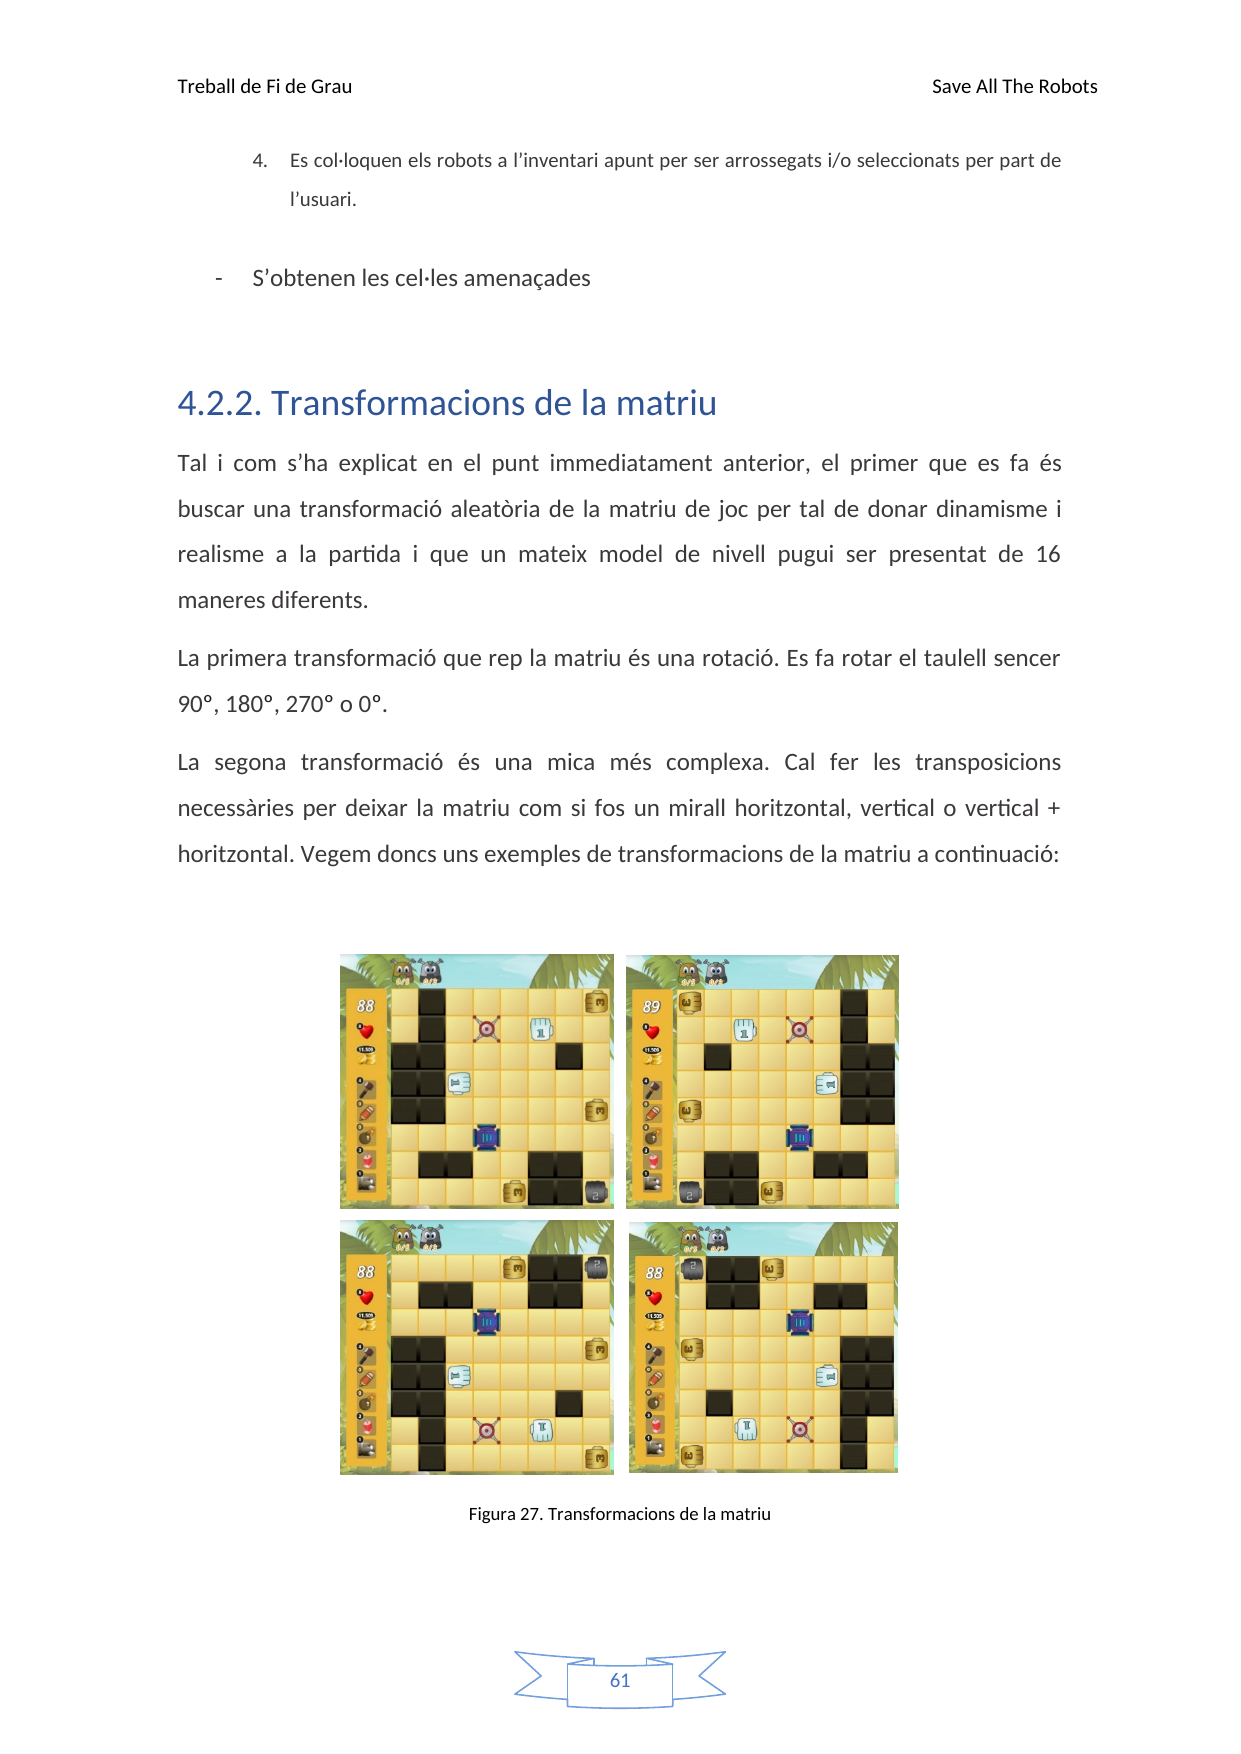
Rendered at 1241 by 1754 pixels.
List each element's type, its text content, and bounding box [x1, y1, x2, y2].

list 4.2.2. Transformacions de la matriu [177, 378, 1063, 424]
text La primera transformació que rep la matriu és una rotació. Es fa rotar el taulell sencer 90º, 180º, 270º o 0º. [177, 643, 1063, 719]
list Figura 27. Transformacions de la matriu [177, 1502, 1063, 1524]
list S’obtenen les cel·les amenaçades [215, 262, 1063, 292]
picture [629, 1222, 898, 1473]
picture [340, 1220, 614, 1475]
text La segona transformació és una mica més complexa. Cal fer les transposicions necessàries per deixar la matriu com si fos un mirall horitzontal, vertical o vertical + horitzontal. Vegem doncs uns exemples de transformacions de la matriu a continuació: [177, 747, 1063, 868]
list Es col·loquen els robots a l’inventari apunt per ser arrossegats i/o seleccionats per part de l’usuari. [252, 148, 1063, 211]
picture [340, 954, 614, 1209]
list Tal i com s’ha explicat en el punt immediatament anterior, el primer que es fa és buscar una transformació aleatòria de la matriu de joc per tal de donar dinamisme i realisme a la partida i que un mateix model de nivell pugui ser presentat de 16 maneres diferents. [177, 447, 1063, 615]
picture [626, 955, 899, 1209]
